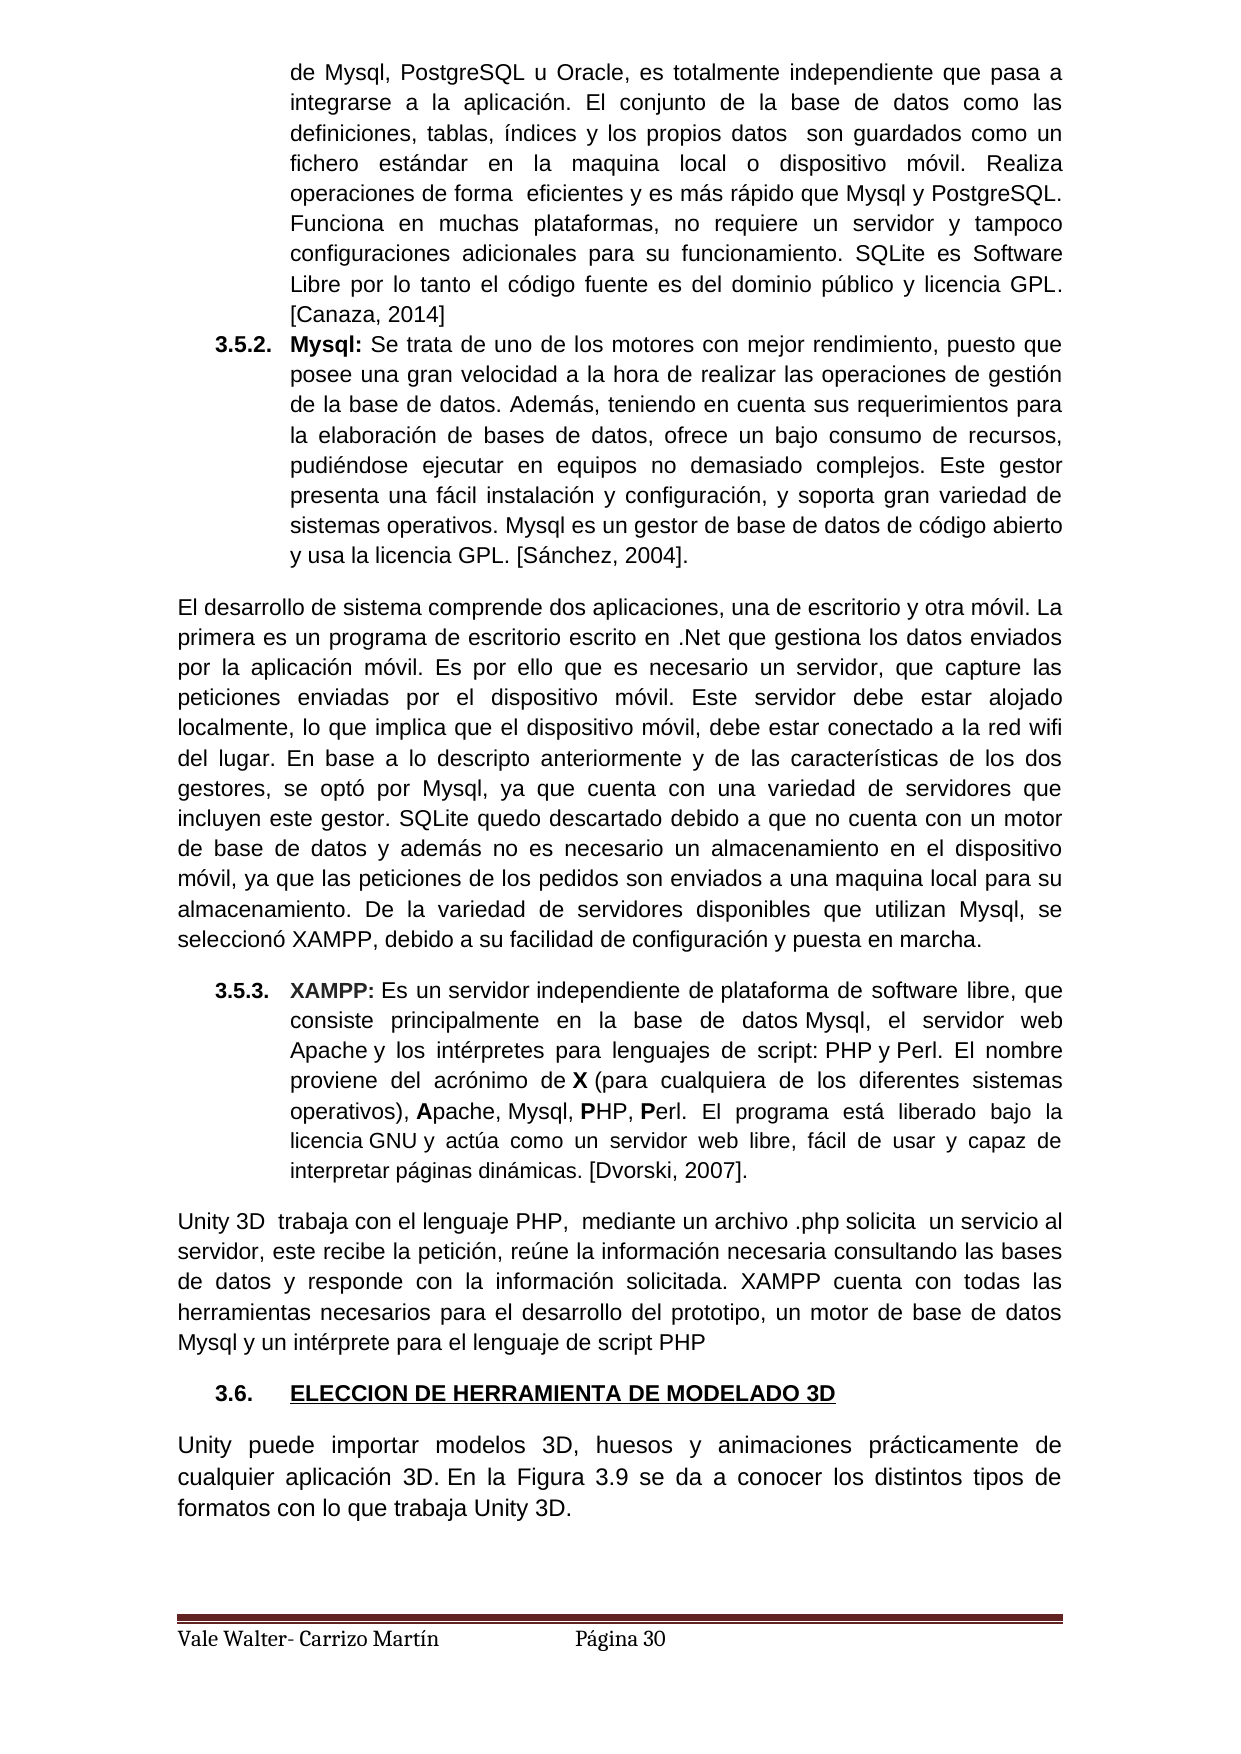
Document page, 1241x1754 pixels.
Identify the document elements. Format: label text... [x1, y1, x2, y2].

text Unity 3D trabaja con el lenguaje PHP, mediante un archivo .php solicita un servicio al servidor, este recibe la petición, reúne la información necesaria consultando las bases de datos y responde con la información solicitada. XAMPP cuenta con todas las herramientas necesarios para el desarrollo del prototipo, un motor de base de datos Mysql y un intérprete para el lenguaje de script PHP [177, 1208, 1063, 1355]
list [215, 59, 1063, 327]
list ELECCION DE HERRAMIENTA DE MODELADO 3D [215, 1380, 1063, 1406]
list Mysql: Se trata de uno de los motores con mejor rendimiento, puesto que posee una gran velocidad a la hora de realizar las operaciones de gestión de la base de datos. Además, teniendo en cuenta sus requerimientos para la elaboración de bases de datos, ofrece un bajo consumo de recursos, pudiéndose ejecutar en equipos no demasiado complejos. Este gestor presenta una fácil instalación y configuración, y soporta gran variedad de sistemas operativos. Mysql es un gestor de base de datos de código abierto y usa la licencia GPL. [Sánchez, 2004]. [215, 331, 1063, 569]
list XAMPP: Es un servidor independiente de plataforma de software libre, que consiste principalmente en la base de datos Mysql, el servidor web Apache y los intérpretes para lenguajes de script: PHP y Perl. El nombre proviene del acrónimo de X (para cualquiera de los diferentes sistemas operativos), Apache, Mysql, PHP, Perl. El programa está liberado bajo la licencia GNU y actúa como un servidor web libre, fácil de usar y capaz de interpretar páginas dinámicas. [Dvorski, 2007]. [215, 977, 1063, 1183]
text Unity puede importar modelos 3D, huesos y animaciones prácticamente de cualquier aplicación 3D. En la Figura 3.9 se da a conocer los distintos tipos de formatos con lo que trabaja Unity 3D. [177, 1458, 1063, 1522]
text El desarrollo de sistema comprende dos aplicaciones, una de escritorio y otra móvil. La primera es un programa de escritorio escrito en .Net que gestiona los datos enviados por la aplicación móvil. Es por ello que es necesario un servidor, que capture las peticiones enviadas por el dispositivo móvil. Este servidor debe estar alojado localmente, lo que implica que el dispositivo móvil, debe estar conectado a la red wifi del lugar. En base a lo descripto anteriormente y de las características de los dos gestores, se optó por Mysql, ya que cuenta con una variedad de servidores que incluyen este gestor. SQLite quedo descartado debido a que no cuenta con un motor de base de datos y además no es necesario un almacenamiento en el dispositivo móvil, ya que las peticiones de los pedidos son enviados a una maquina local para su almacenamiento. De la variedad de servidores disponibles que utilizan Mysql, se seleccionó XAMPP, debido a su facilidad de configuración y puesta en marcha. [177, 593, 1063, 952]
